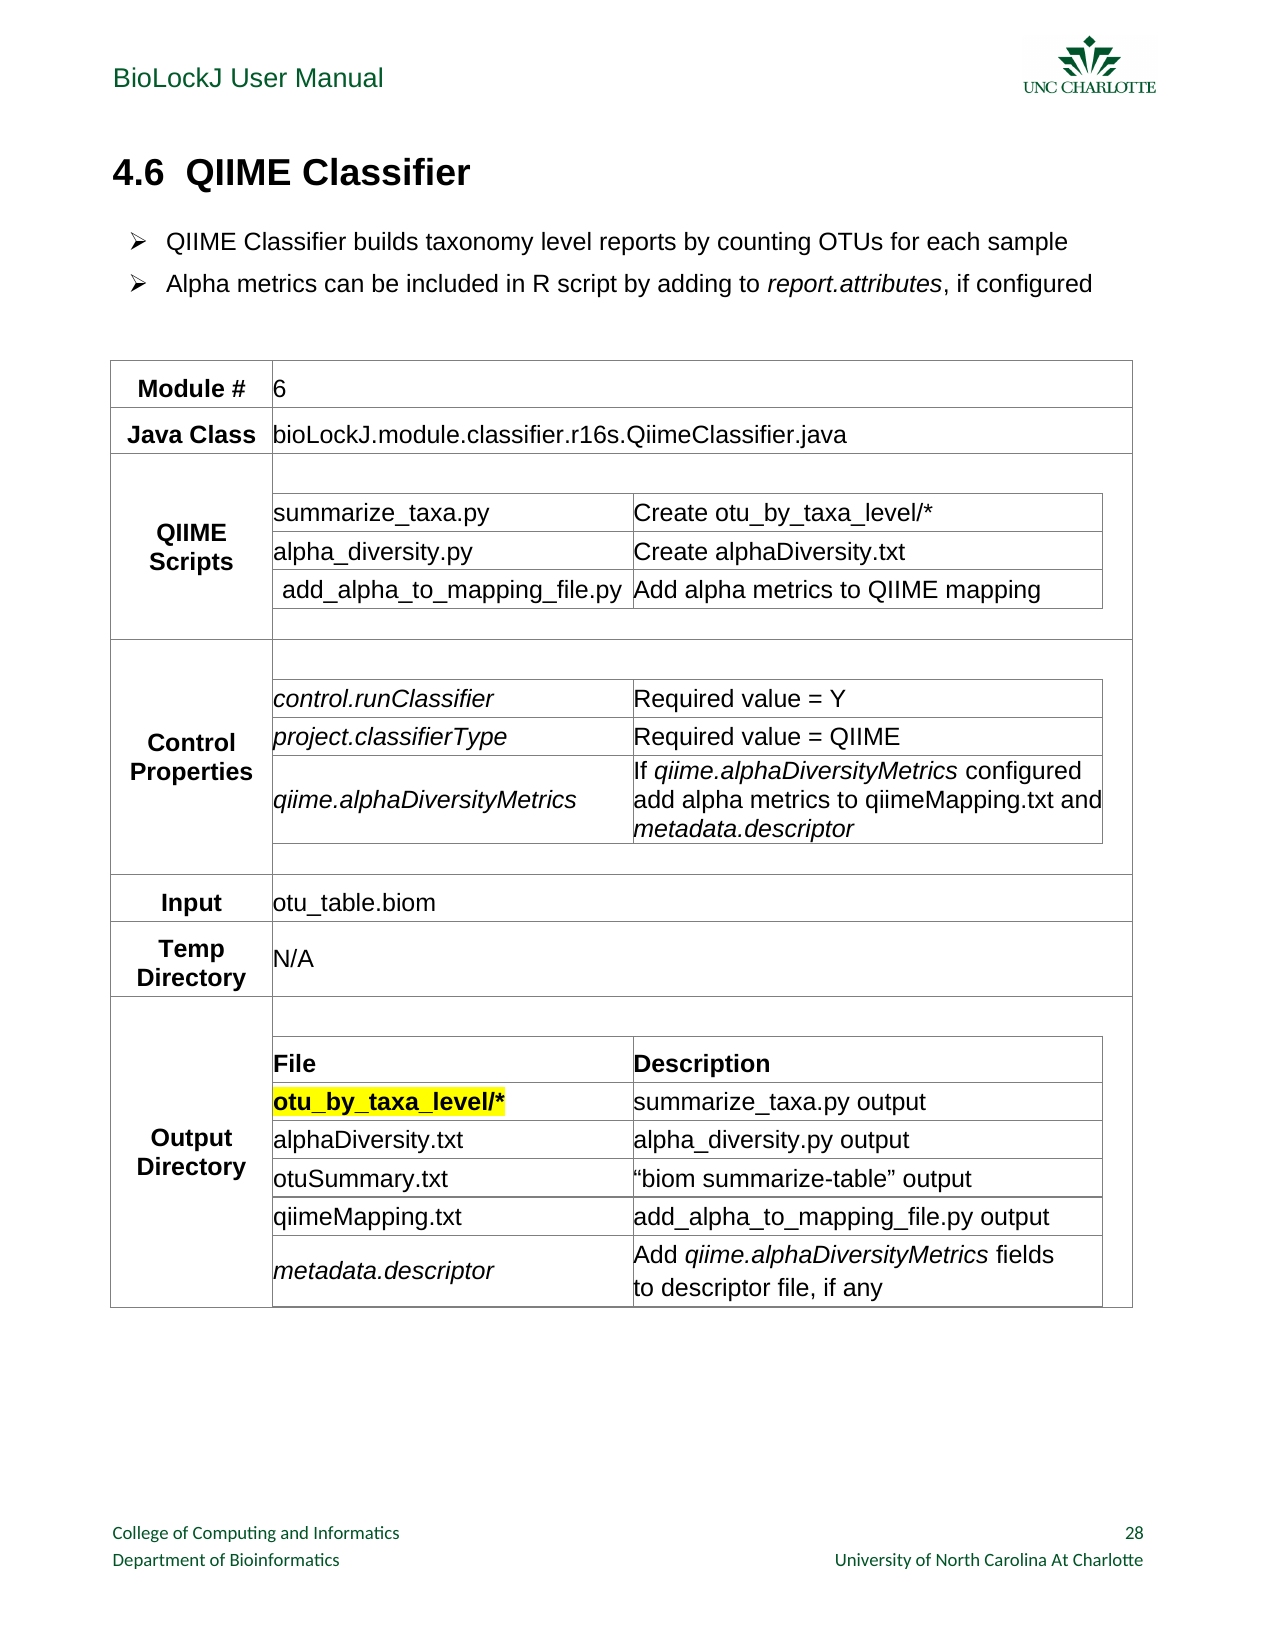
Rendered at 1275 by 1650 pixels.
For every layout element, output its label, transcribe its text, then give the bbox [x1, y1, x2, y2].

table_cell Java Class [111, 408, 272, 453]
table_header QIIME Classifier builds taxonomy level reports by counting OTUs for each sample Alpha metrics can be included in R script by adding to report.attributes, if configured [111, 205, 1133, 320]
table_cell bioLockJ.module.classifier.r16s.QiimeClassifier.java [273, 408, 1132, 453]
table_cell Control Properties [111, 640, 272, 874]
table_cell Output Directory [111, 997, 272, 1307]
table_cell [273, 454, 1132, 639]
picture [1022, 35, 1158, 95]
table_cell [273, 997, 1132, 1307]
table_cell Temp Directory [111, 922, 272, 996]
table_header Module # [111, 361, 272, 407]
table_cell [273, 640, 1132, 874]
table_cell N/A [273, 922, 1132, 996]
table_cell otu_table.biom [273, 875, 1132, 921]
subtitle 4.6 QIIME Classifier [112, 150, 1162, 193]
table_header 6 [273, 361, 1132, 407]
table_cell Input [111, 875, 272, 921]
table_cell QIIME Scripts [111, 454, 272, 639]
